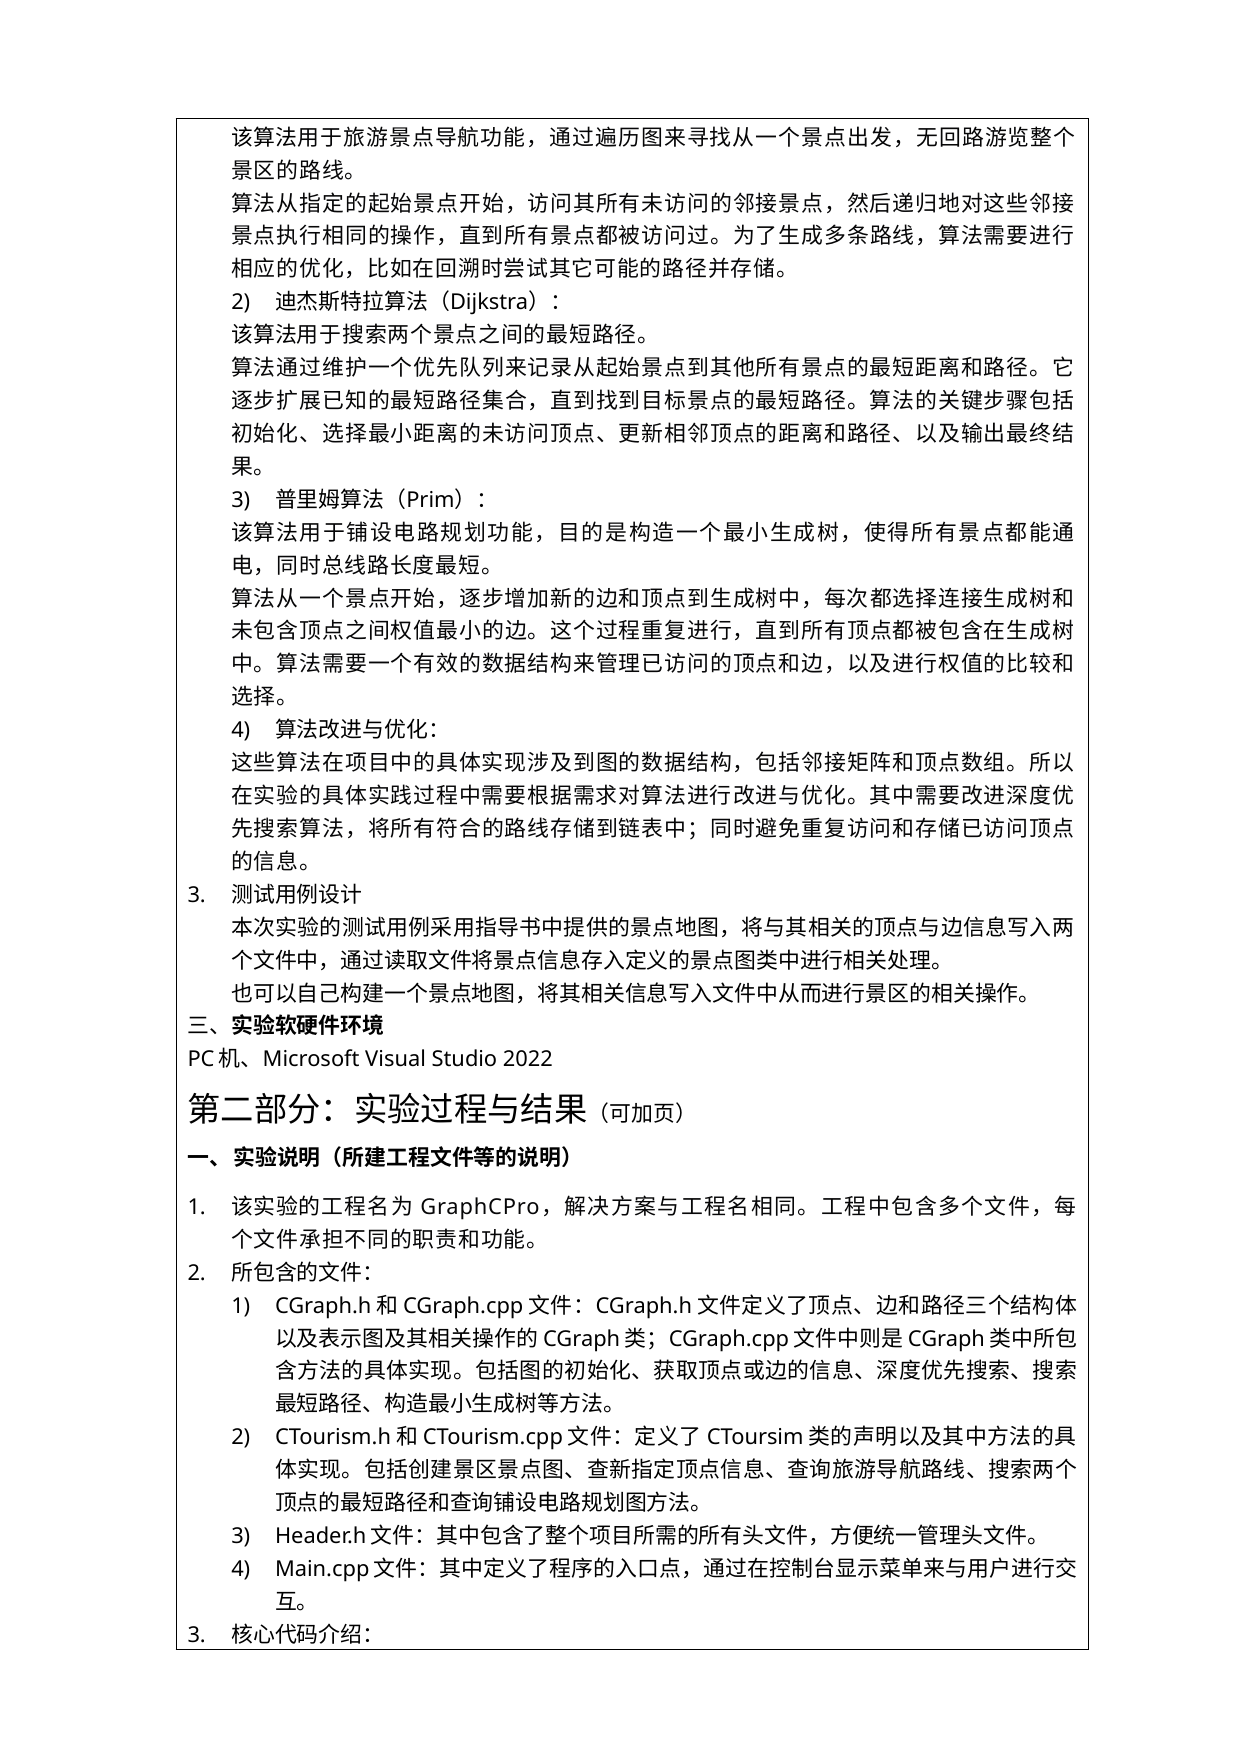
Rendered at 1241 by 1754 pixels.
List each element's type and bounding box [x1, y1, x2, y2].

table_cell [177, 119, 1088, 1649]
